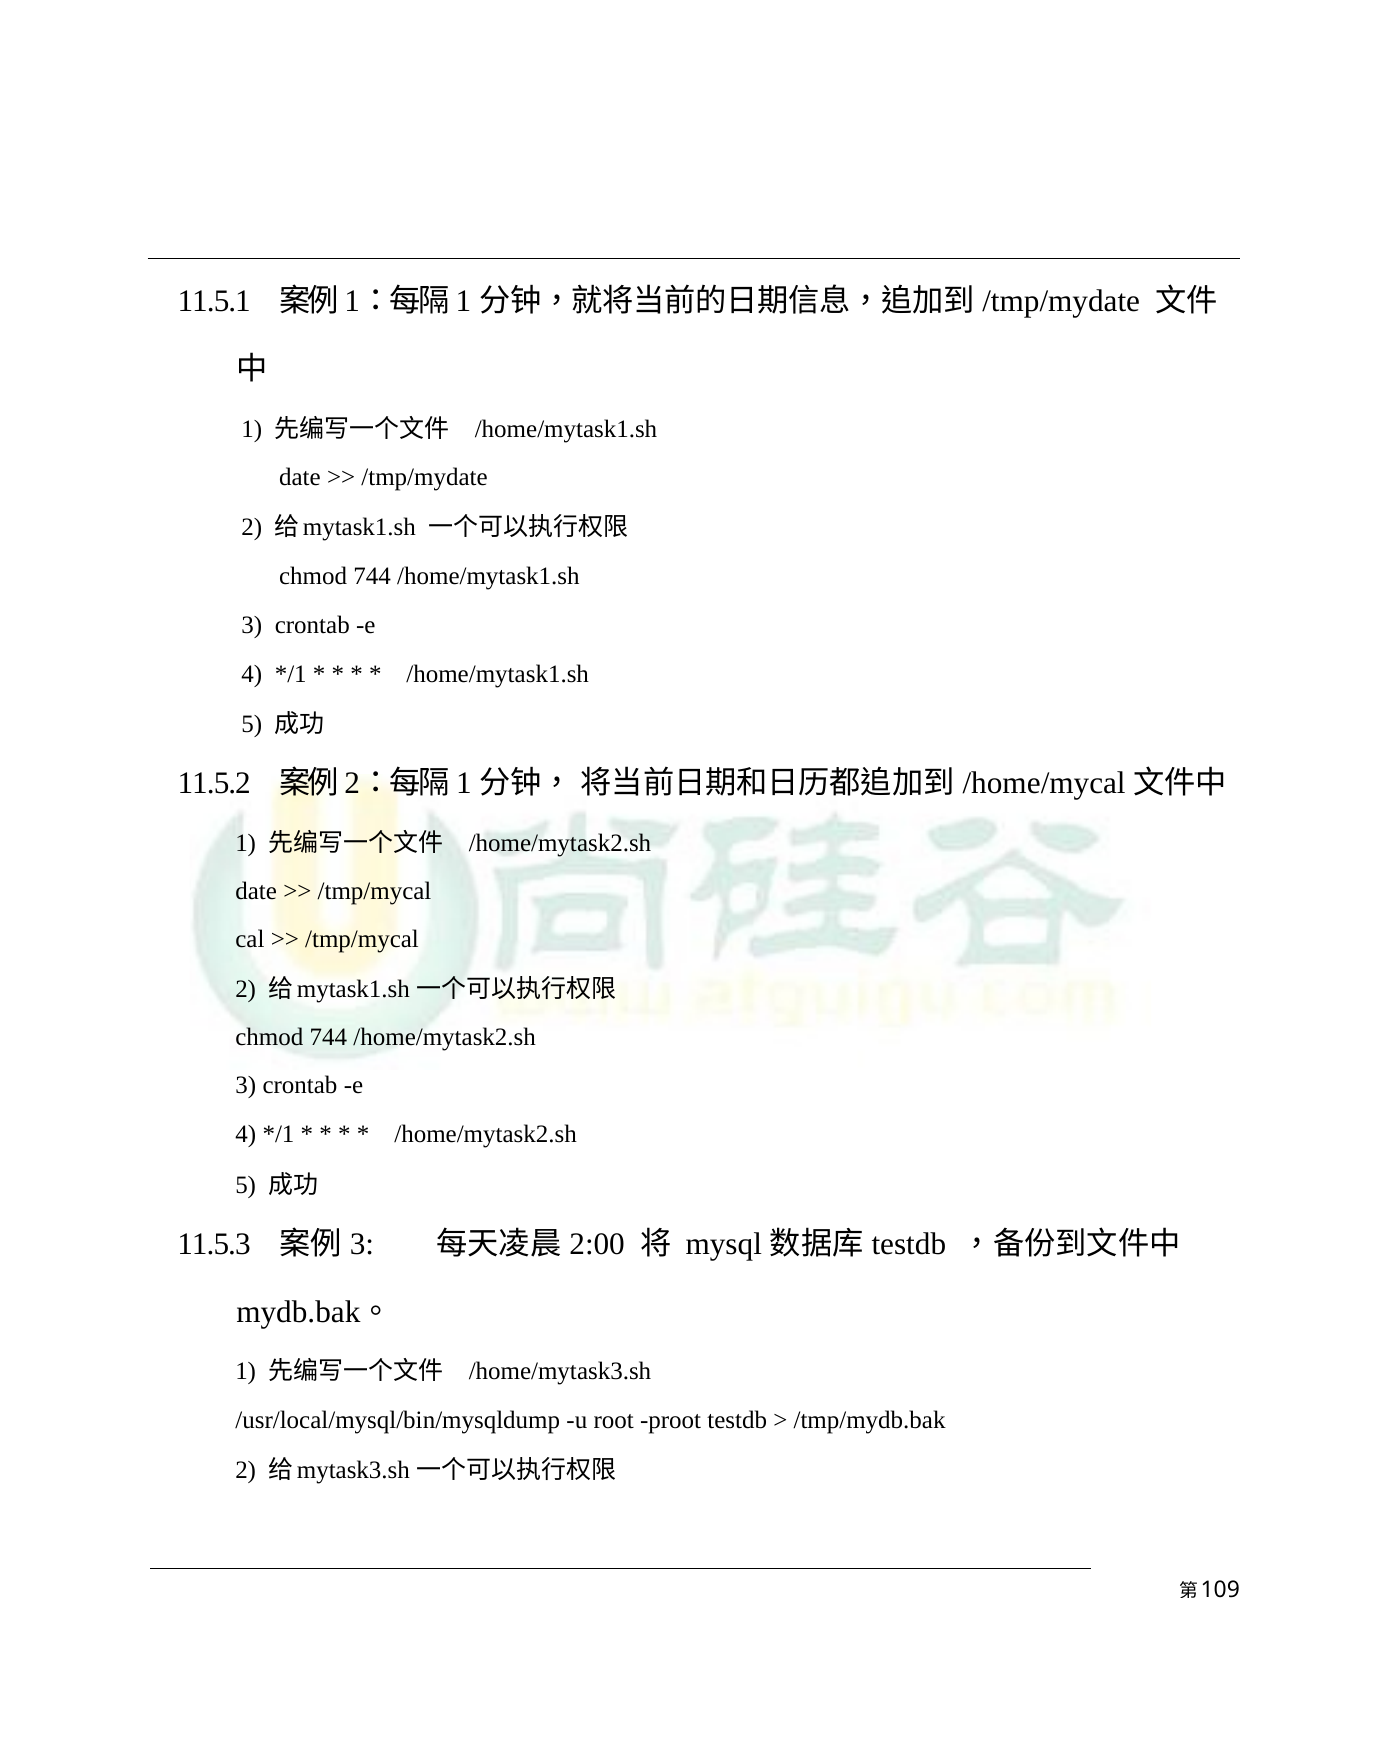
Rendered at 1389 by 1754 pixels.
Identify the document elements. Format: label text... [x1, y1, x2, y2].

list 先编写一个文件 /home/mytask3.sh [235, 1352, 1345, 1386]
list 成功 [241, 706, 1345, 740]
list 成功 [235, 1167, 1345, 1201]
list 先编写一个文件 /home/mytask2.sh [235, 829, 1345, 857]
text /usr/local/mysql/bin/mysqldump -u root -proot testdb > /tmp/mydb.bak [235, 1405, 1345, 1434]
subtitle 案例 2：每隔 1 分钟， 将当前日期和日历都追加到 /home/mycal 文件中 [177, 761, 1232, 803]
list */1 * * * * /home/mytask1.sh [241, 659, 1345, 687]
list 先编写一个文件 /home/mytask1.sh [241, 415, 1345, 443]
picture [189, 803, 1152, 1070]
subtitle 案例 3: 每天凌晨 2:00 将mysql 数据库 testdb ，备份到文件中 [177, 1221, 1345, 1264]
list */1 * * * * /home/mytask2.sh [235, 1119, 1345, 1148]
list crontab -e [241, 610, 1345, 639]
text chmod 744 /home/mytask2.sh [235, 1022, 1345, 1051]
list 给 mytask1.sh 一个可以执行权限 [241, 509, 1345, 543]
text date >> /tmp/mycal cal >> /tmp/mycal [235, 876, 433, 953]
text mydb.bak。 [236, 1289, 1345, 1331]
list 给 mytask3.sh 一个可以执行权限 [235, 1452, 1345, 1486]
text chmod 744 /home/mytask1.sh [279, 561, 1345, 590]
list 给 mytask1.sh 一个可以执行权限 [235, 973, 1345, 1003]
text date >> /tmp/mydate [279, 462, 1345, 490]
list crontab -e [235, 1071, 1345, 1099]
list 案例 1：每隔 1 分钟，就将当前的日期信息，追加到 /tmp/mydate 文件中 [177, 278, 1241, 389]
